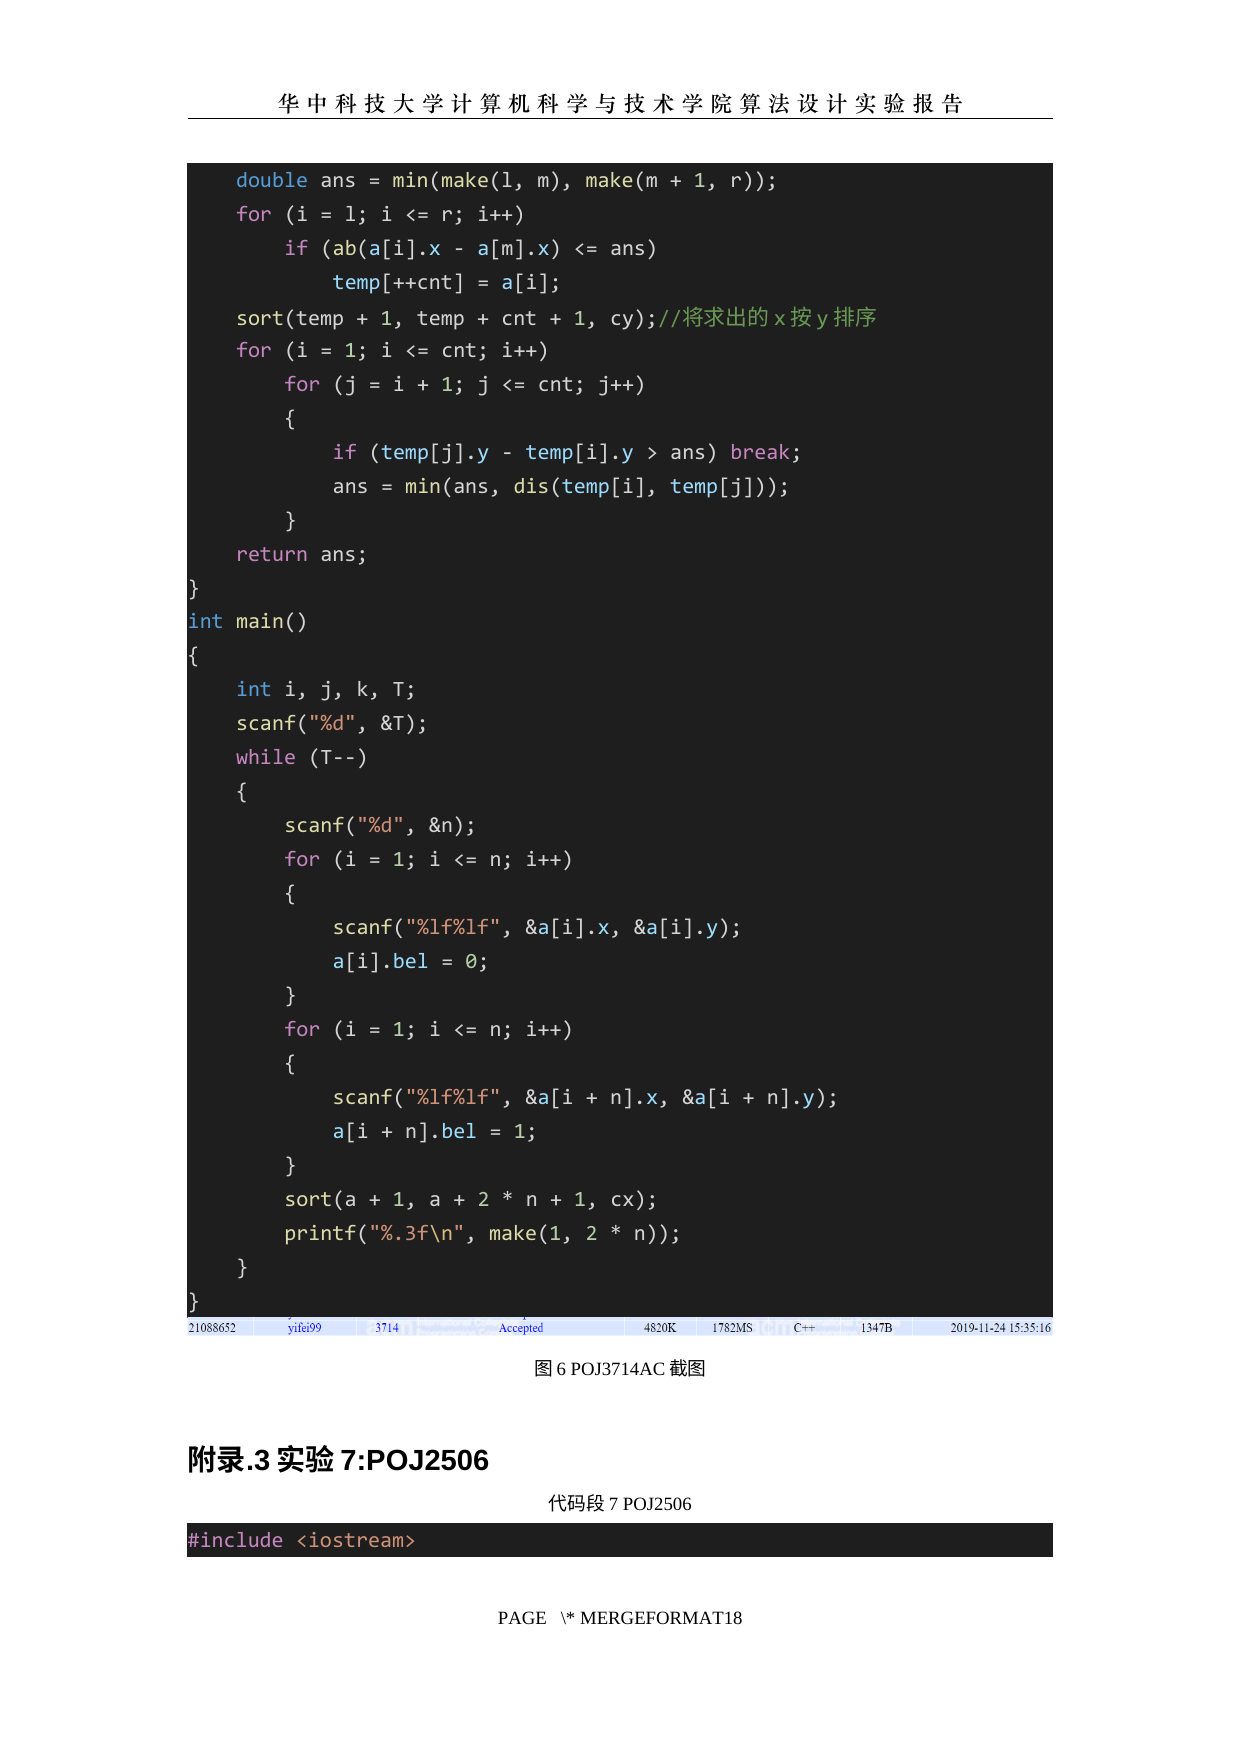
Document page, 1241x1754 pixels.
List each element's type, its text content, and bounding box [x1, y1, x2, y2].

text #include <iostream> [187, 1523, 1053, 1557]
text scanf("%d", &T); [187, 707, 1053, 741]
text } [187, 1148, 1053, 1182]
text } [187, 571, 1053, 605]
text return ans; [187, 537, 1053, 571]
text } [187, 1284, 1053, 1317]
text ans = min(ans, dis(temp[i], temp[j])); [187, 469, 1053, 503]
text int i, j, k, T; [187, 673, 1053, 707]
text { [187, 1046, 1053, 1080]
text for (i = 1; i <= cnt; i++) [187, 333, 1053, 367]
text if (temp[j].y - temp[i].y > ans) break; [187, 435, 1053, 469]
text sort(temp + 1, temp + cnt + 1, cy);//将求出的x按y排序 [187, 299, 1053, 333]
text { [187, 639, 1053, 673]
text { [187, 876, 1053, 910]
text printf("%.3f\n", make(1, 2 * n)); [187, 1216, 1053, 1250]
text while (T--) [187, 741, 1053, 774]
text } [187, 978, 1053, 1012]
text temp[++cnt] = a[i]; [187, 265, 1053, 299]
text int main() [187, 605, 1053, 639]
text for (j = i + 1; j <= cnt; j++) [187, 367, 1053, 401]
text scanf("%d", &n); [187, 808, 1053, 842]
text { [187, 774, 1053, 808]
text for (i = l; i <= r; i++) [187, 197, 1053, 231]
text 代码段7 POJ2506 [187, 1489, 1053, 1516]
text } [187, 503, 1053, 537]
text scanf("%lf%lf", &a[i + n].x, &a[i + n].y); [187, 1080, 1053, 1114]
text 图6 POJ3714AC截图 [187, 1354, 1053, 1381]
text a[i + n].bel = 1; [187, 1114, 1053, 1148]
picture [187, 1317, 1053, 1336]
text } [187, 1250, 1053, 1284]
text for (i = 1; i <= n; i++) [187, 842, 1053, 876]
text double ans = min(make(l, m), make(m + 1, r)); [187, 163, 1053, 197]
text a[i].bel = 0; [187, 944, 1053, 978]
text sort(a + 1, a + 2 * n + 1, cx); [187, 1182, 1053, 1216]
text for (i = 1; i <= n; i++) [187, 1012, 1053, 1046]
subtitle 附录.3实验7:POJ2506 [187, 1436, 1053, 1478]
text if (ab(a[i].x - a[m].x) <= ans) [187, 231, 1053, 265]
text { [187, 401, 1053, 435]
text scanf("%lf%lf", &a[i].x, &a[i].y); [187, 910, 1053, 944]
